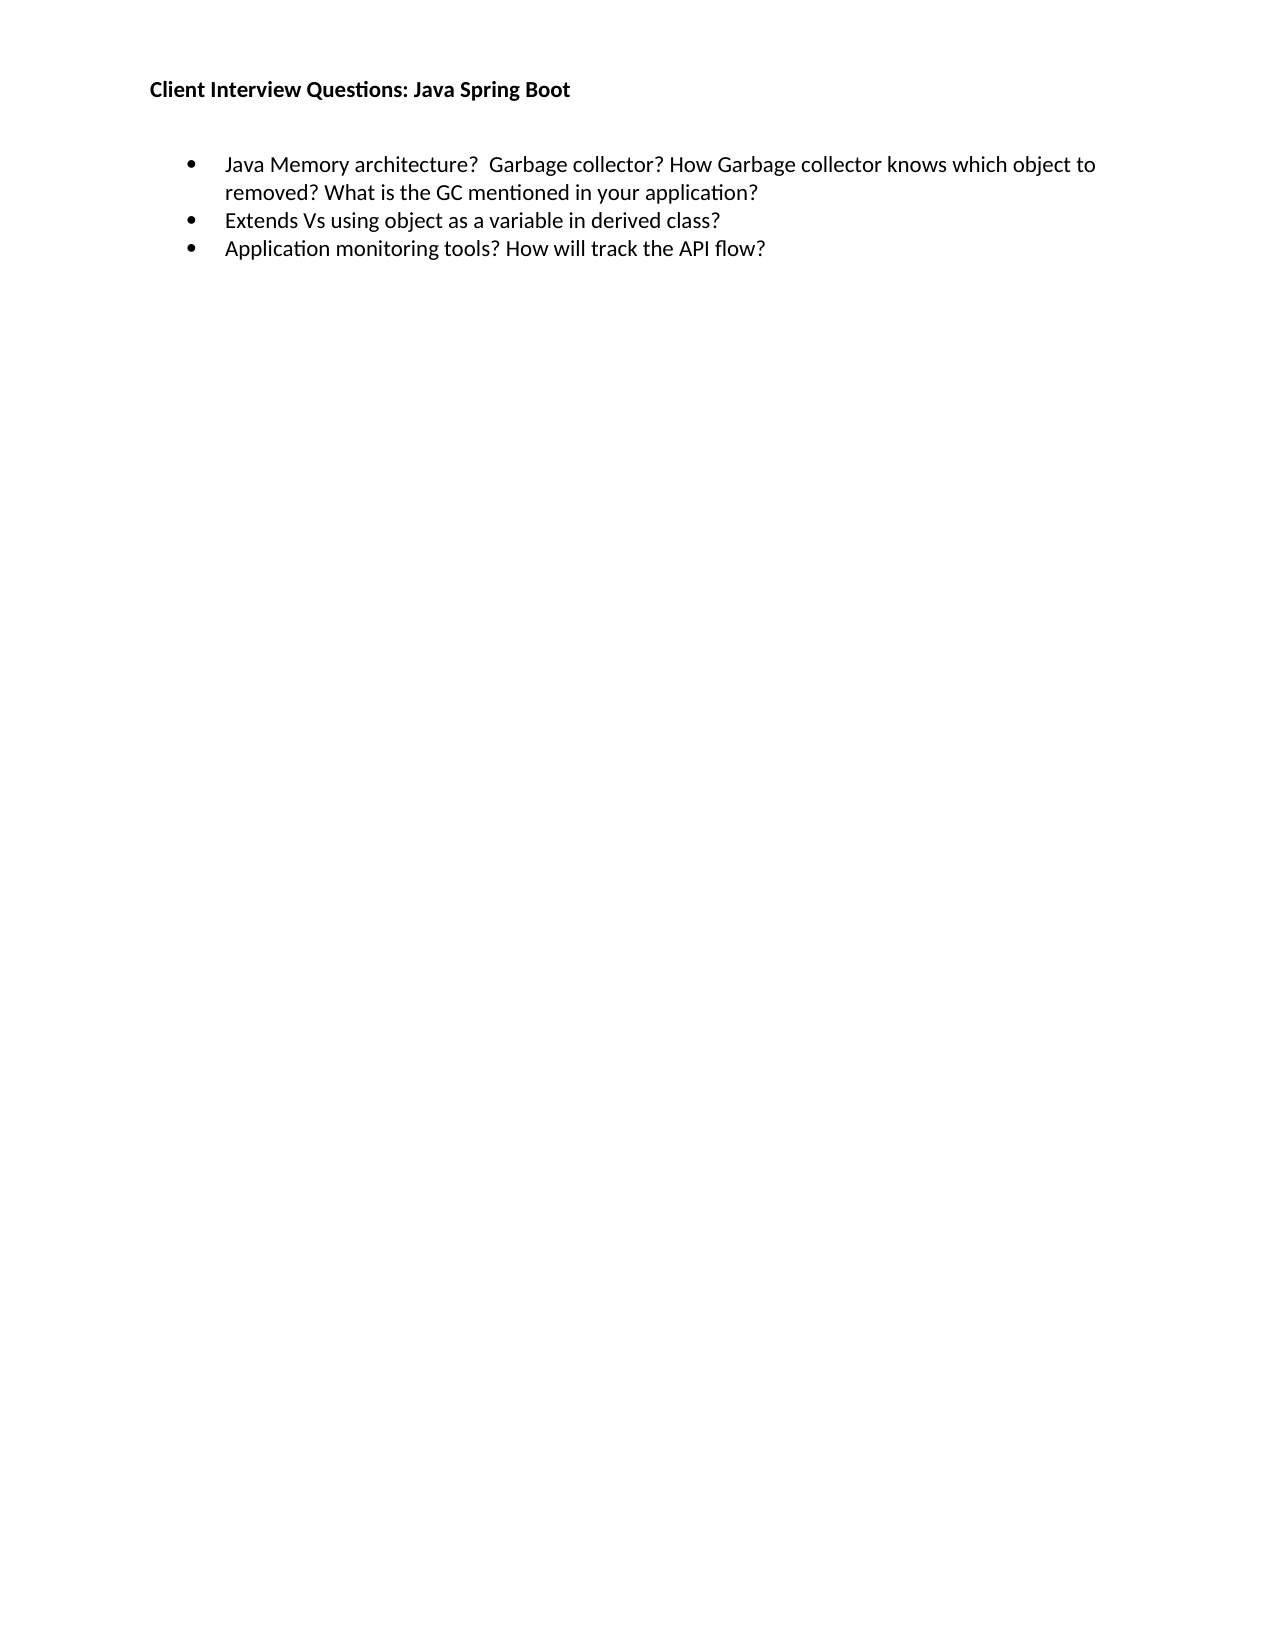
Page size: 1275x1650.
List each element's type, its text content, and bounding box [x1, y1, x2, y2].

list Application monitoring tools? How will track the API flow? [187, 234, 1125, 262]
list Extends Vs using object as a variable in derived class? [187, 206, 1125, 234]
list Java Memory architecture? Garbage collector? How Garbage collector knows which object to removed? What is the GC mentioned in your application? [187, 150, 1125, 206]
